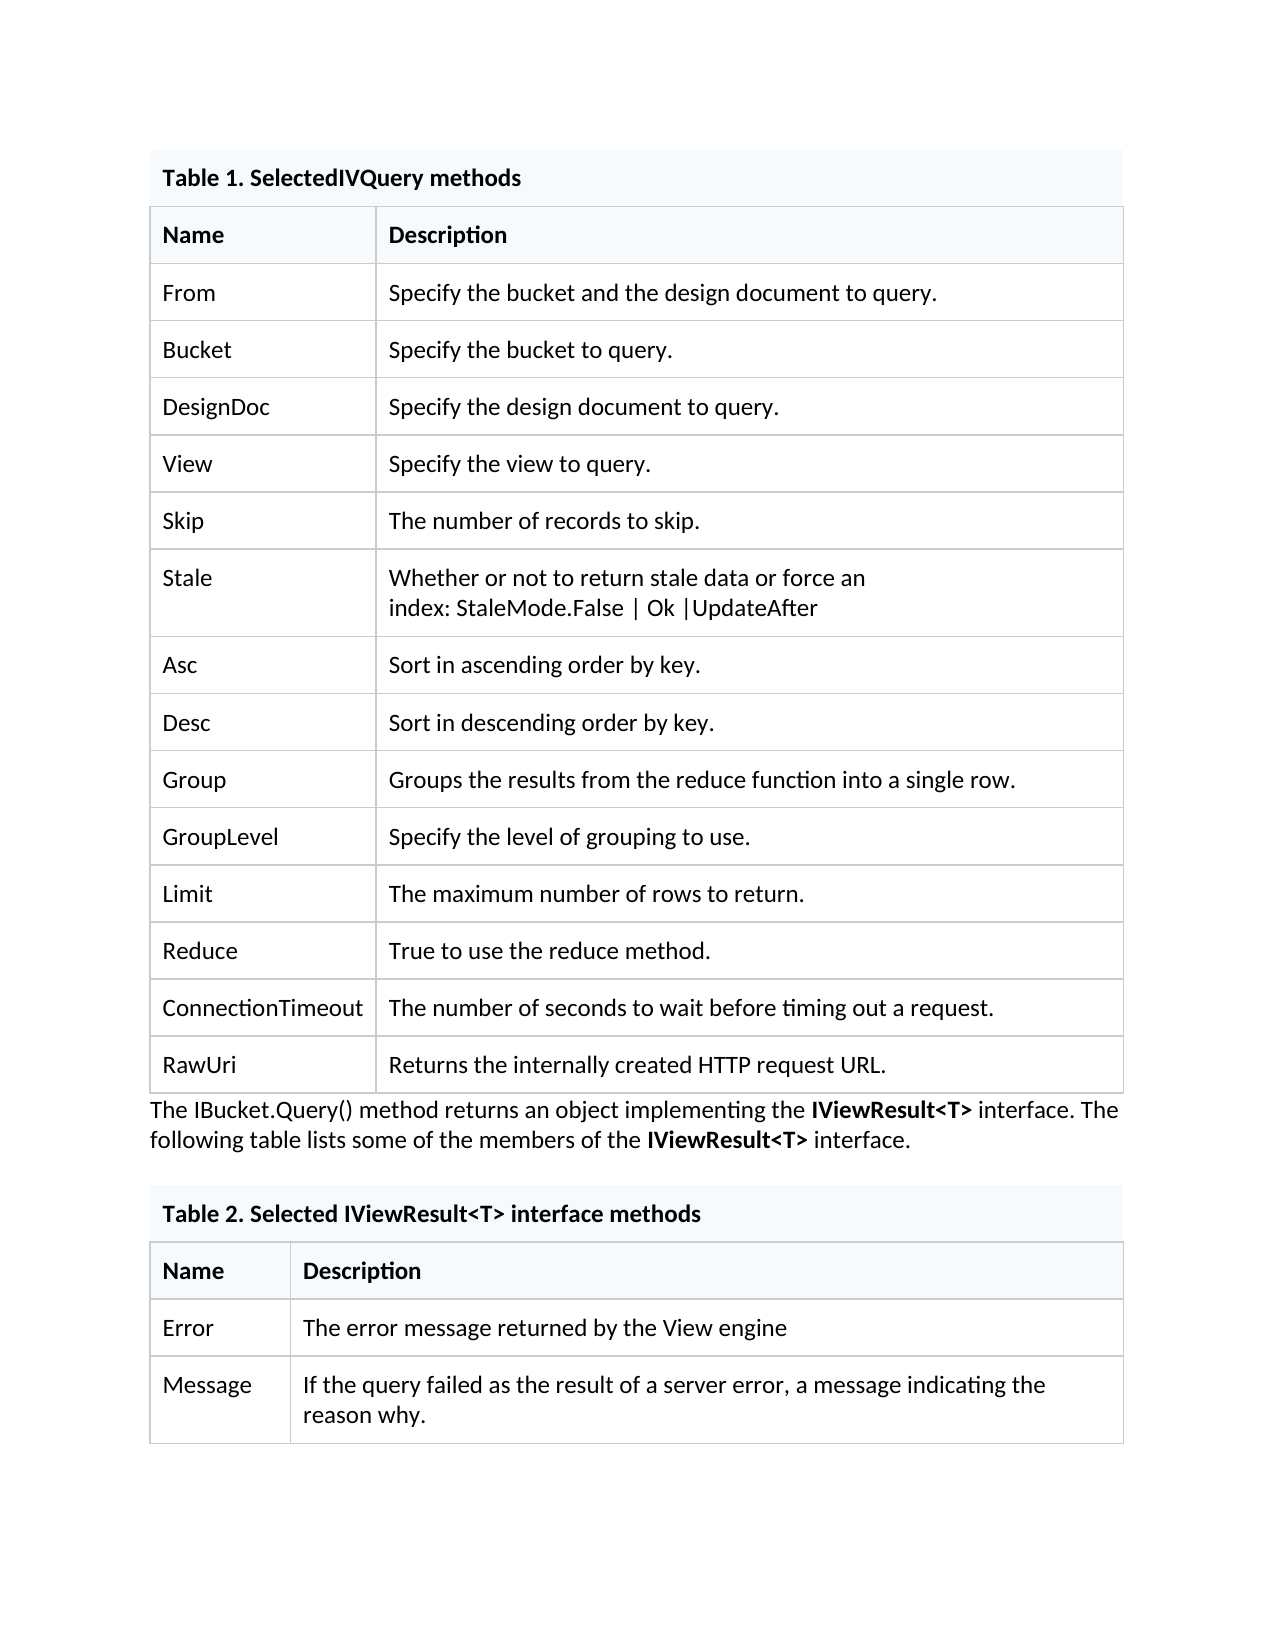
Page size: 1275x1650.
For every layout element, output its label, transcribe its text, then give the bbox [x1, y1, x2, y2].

table_cell Description [291, 1243, 1123, 1298]
table_cell Description [377, 207, 1123, 263]
table_cell If the query failed as the result of a server error, a message indicating the reason why. [291, 1357, 1123, 1443]
table_cell Message [151, 1357, 290, 1443]
table_cell Error [151, 1300, 290, 1355]
table_cell Name [151, 207, 375, 263]
text The IBucket.Query() method returns an object implementing the IViewResult<T> interface. The following table lists some of the members of the IViewResult<T> interface. [150, 1094, 1125, 1155]
table_cell Specify the bucket and the design document to query. [377, 264, 1123, 320]
table_cell Asc [151, 637, 375, 693]
table_cell Stale [151, 550, 375, 636]
table_cell Specify the view to query. [377, 436, 1123, 491]
table_cell Bucket [151, 321, 375, 377]
table_cell View [151, 436, 375, 491]
table_cell DesignDoc [151, 378, 375, 434]
table_header Table 2. Selected IViewResult<T> interface methods [150, 1185, 1123, 1241]
table_cell Whether or not to return stale data or force an index: StaleMode.False | Ok |UpdateAfter [377, 550, 1123, 636]
table_header Table 1. SelectedIVQuery methods [150, 150, 1123, 206]
table_cell Name [151, 1243, 290, 1298]
table_cell Specify the bucket to query. [377, 321, 1123, 377]
table_cell Group [151, 751, 375, 807]
table_cell Specify the level of grouping to use. [377, 808, 1123, 864]
table_cell The number of seconds to wait before timing out a request. [377, 980, 1123, 1035]
table_cell Limit [151, 866, 375, 921]
table_cell Sort in descending order by key. [377, 694, 1123, 750]
table_cell The error message returned by the View engine [291, 1300, 1123, 1355]
table_cell Specify the design document to query. [377, 378, 1123, 434]
table_cell Reduce [151, 923, 375, 978]
table_cell The maximum number of rows to return. [377, 866, 1123, 921]
table_cell Desc [151, 694, 375, 750]
table_cell True to use the reduce method. [377, 923, 1123, 978]
table_cell Groups the results from the reduce function into a single row. [377, 751, 1123, 807]
table_cell RawUri [151, 1037, 375, 1092]
table_cell Skip [151, 493, 375, 548]
table_cell From [151, 264, 375, 320]
table_cell GroupLevel [151, 808, 375, 864]
table_cell ConnectionTimeout [151, 980, 375, 1035]
table_cell Returns the internally created HTTP request URL. [377, 1037, 1123, 1092]
table_cell The number of records to skip. [377, 493, 1123, 548]
table_cell Sort in ascending order by key. [377, 637, 1123, 693]
